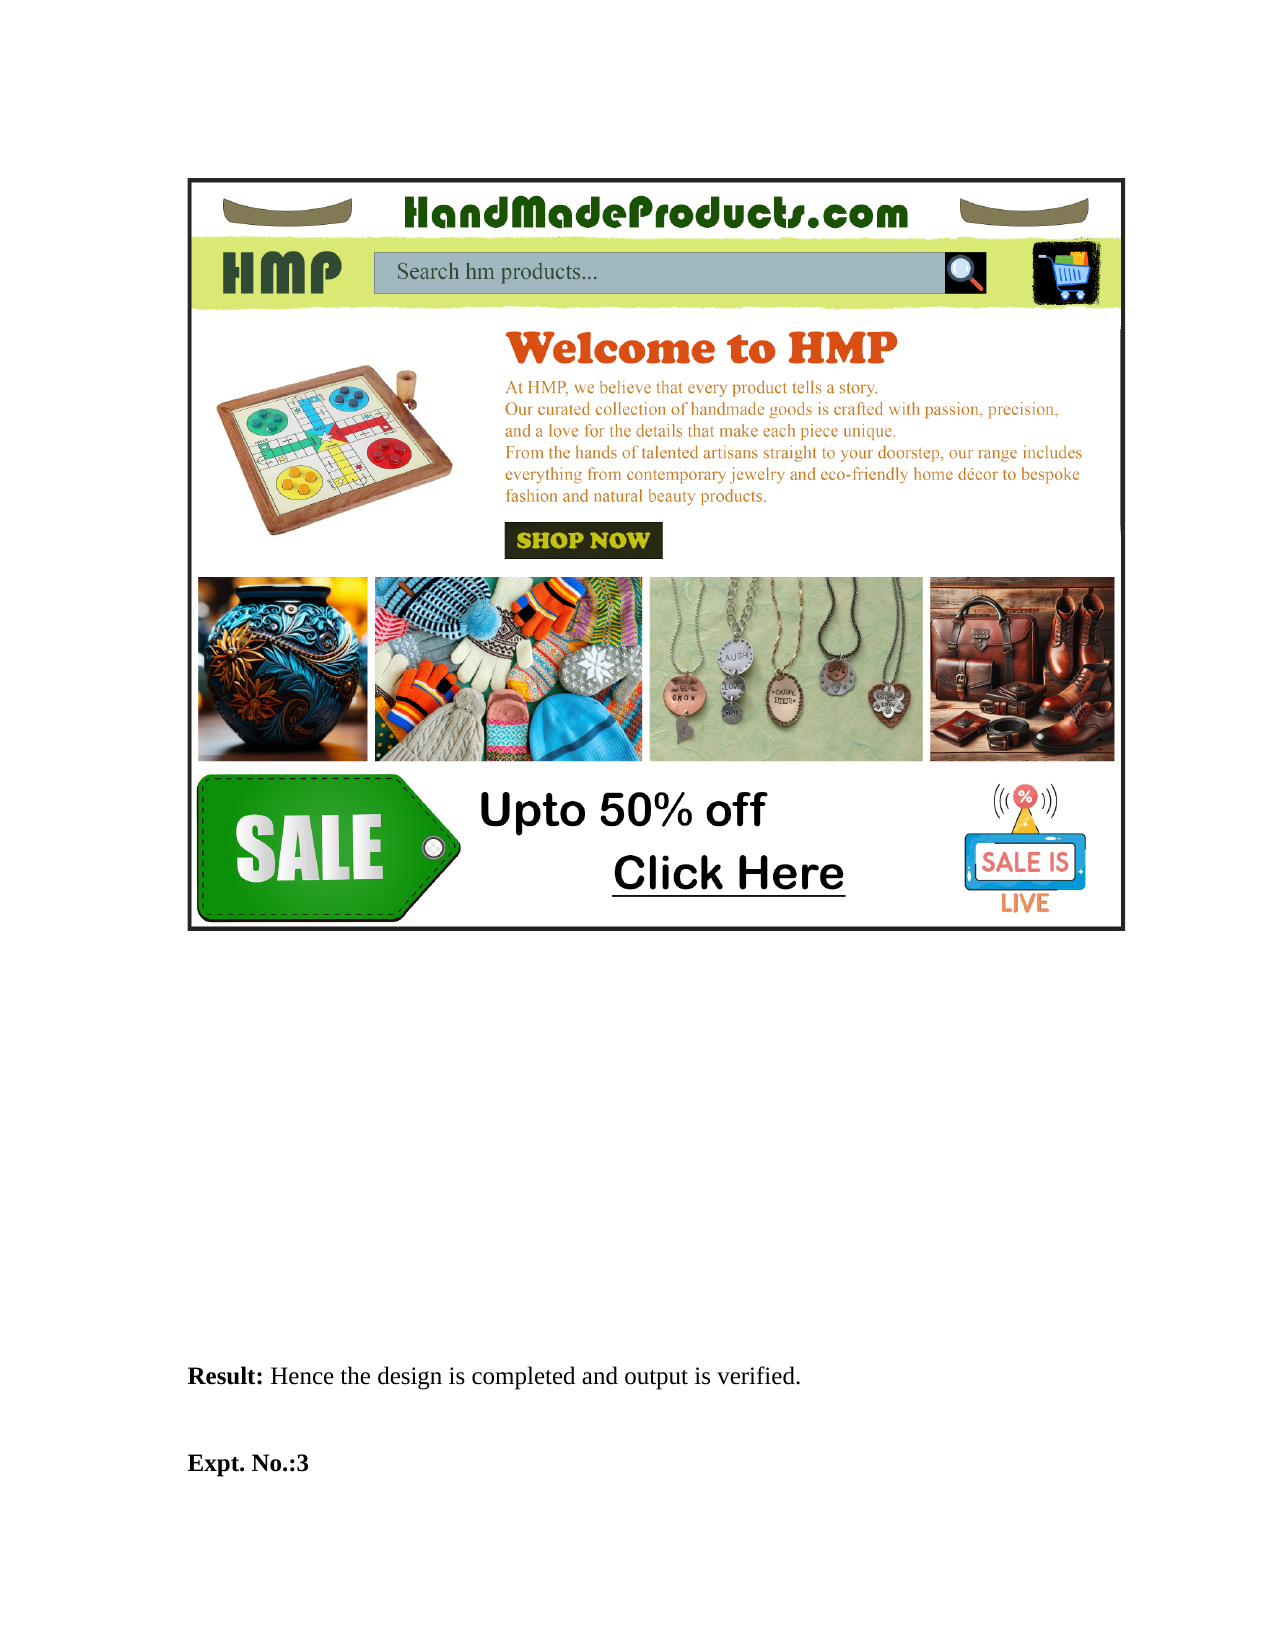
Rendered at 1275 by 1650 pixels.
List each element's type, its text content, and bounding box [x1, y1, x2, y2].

text Expt. No.:3 [187, 1448, 1125, 1476]
text Result: Hence the design is completed and output is verified. [187, 1361, 1125, 1390]
picture [187, 178, 1125, 931]
